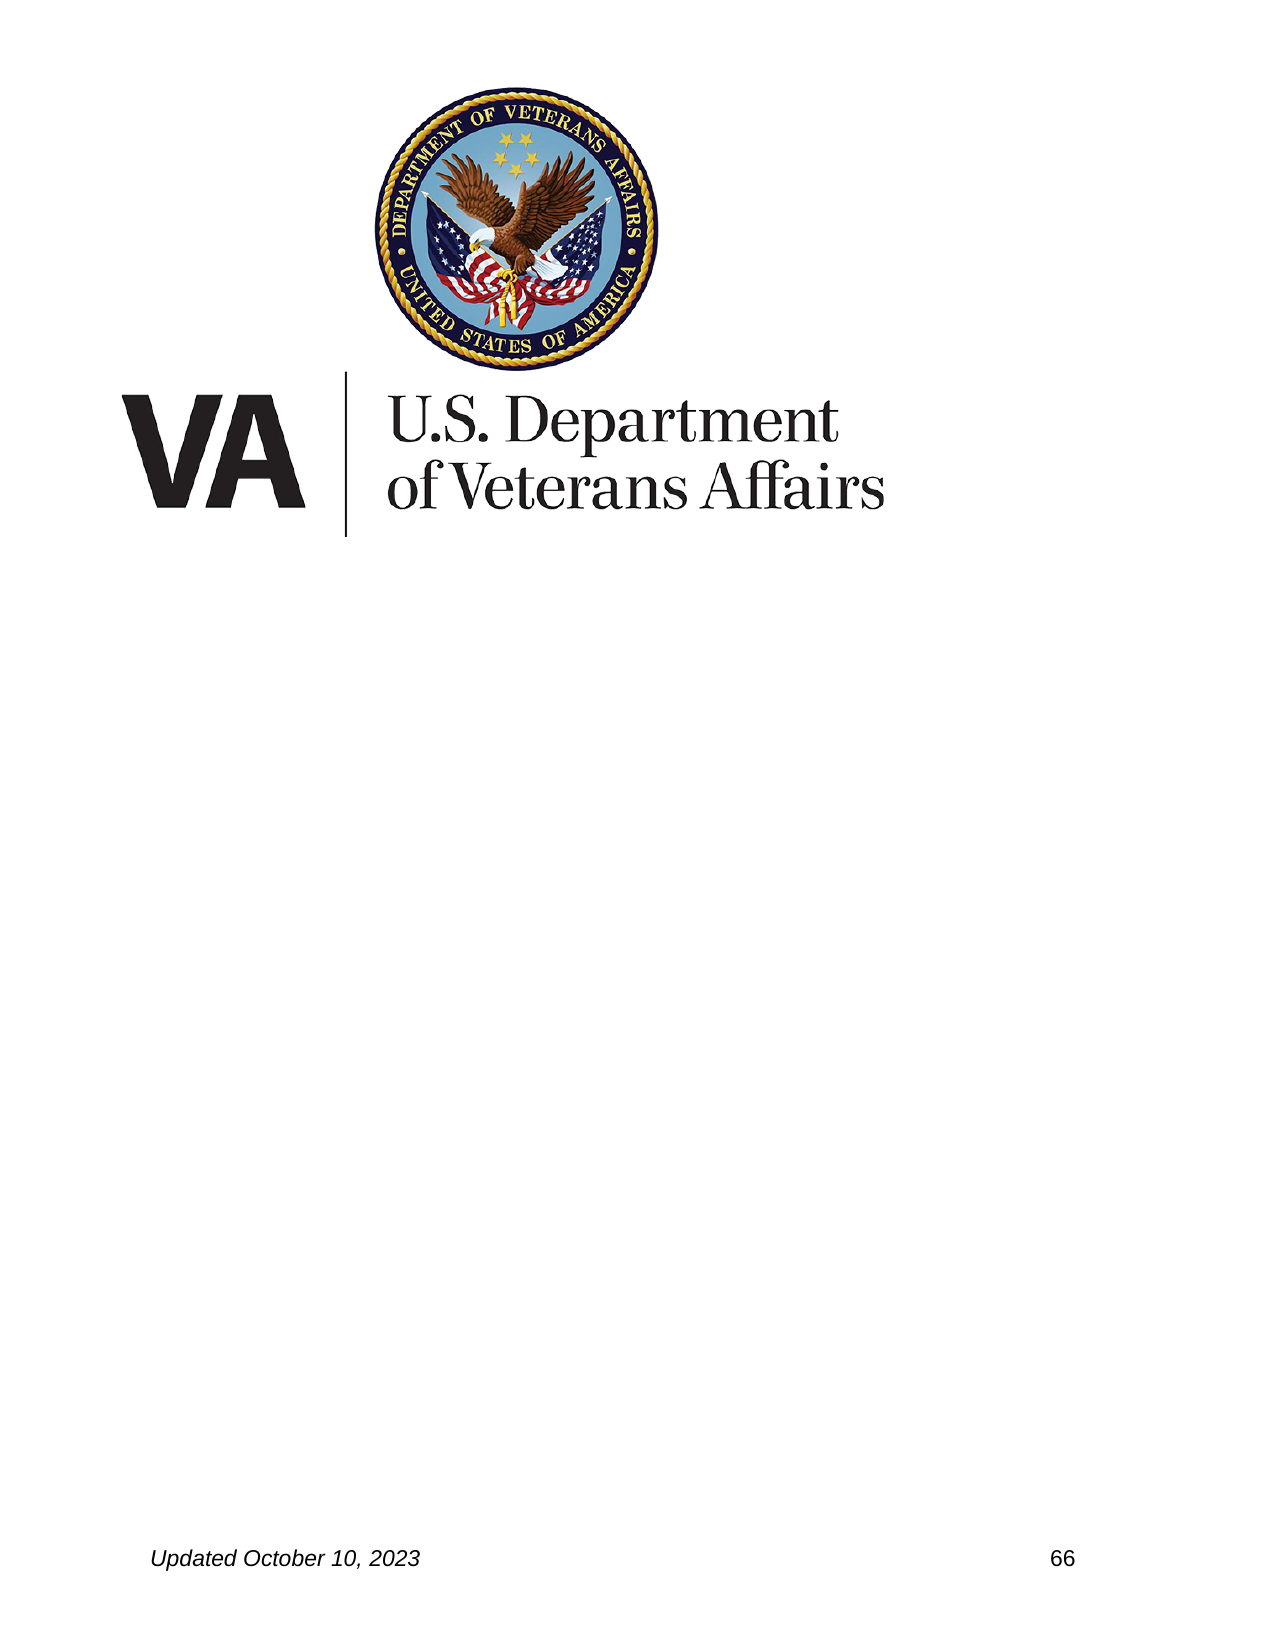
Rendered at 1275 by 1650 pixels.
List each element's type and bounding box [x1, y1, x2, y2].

picture [121, 75, 884, 537]
